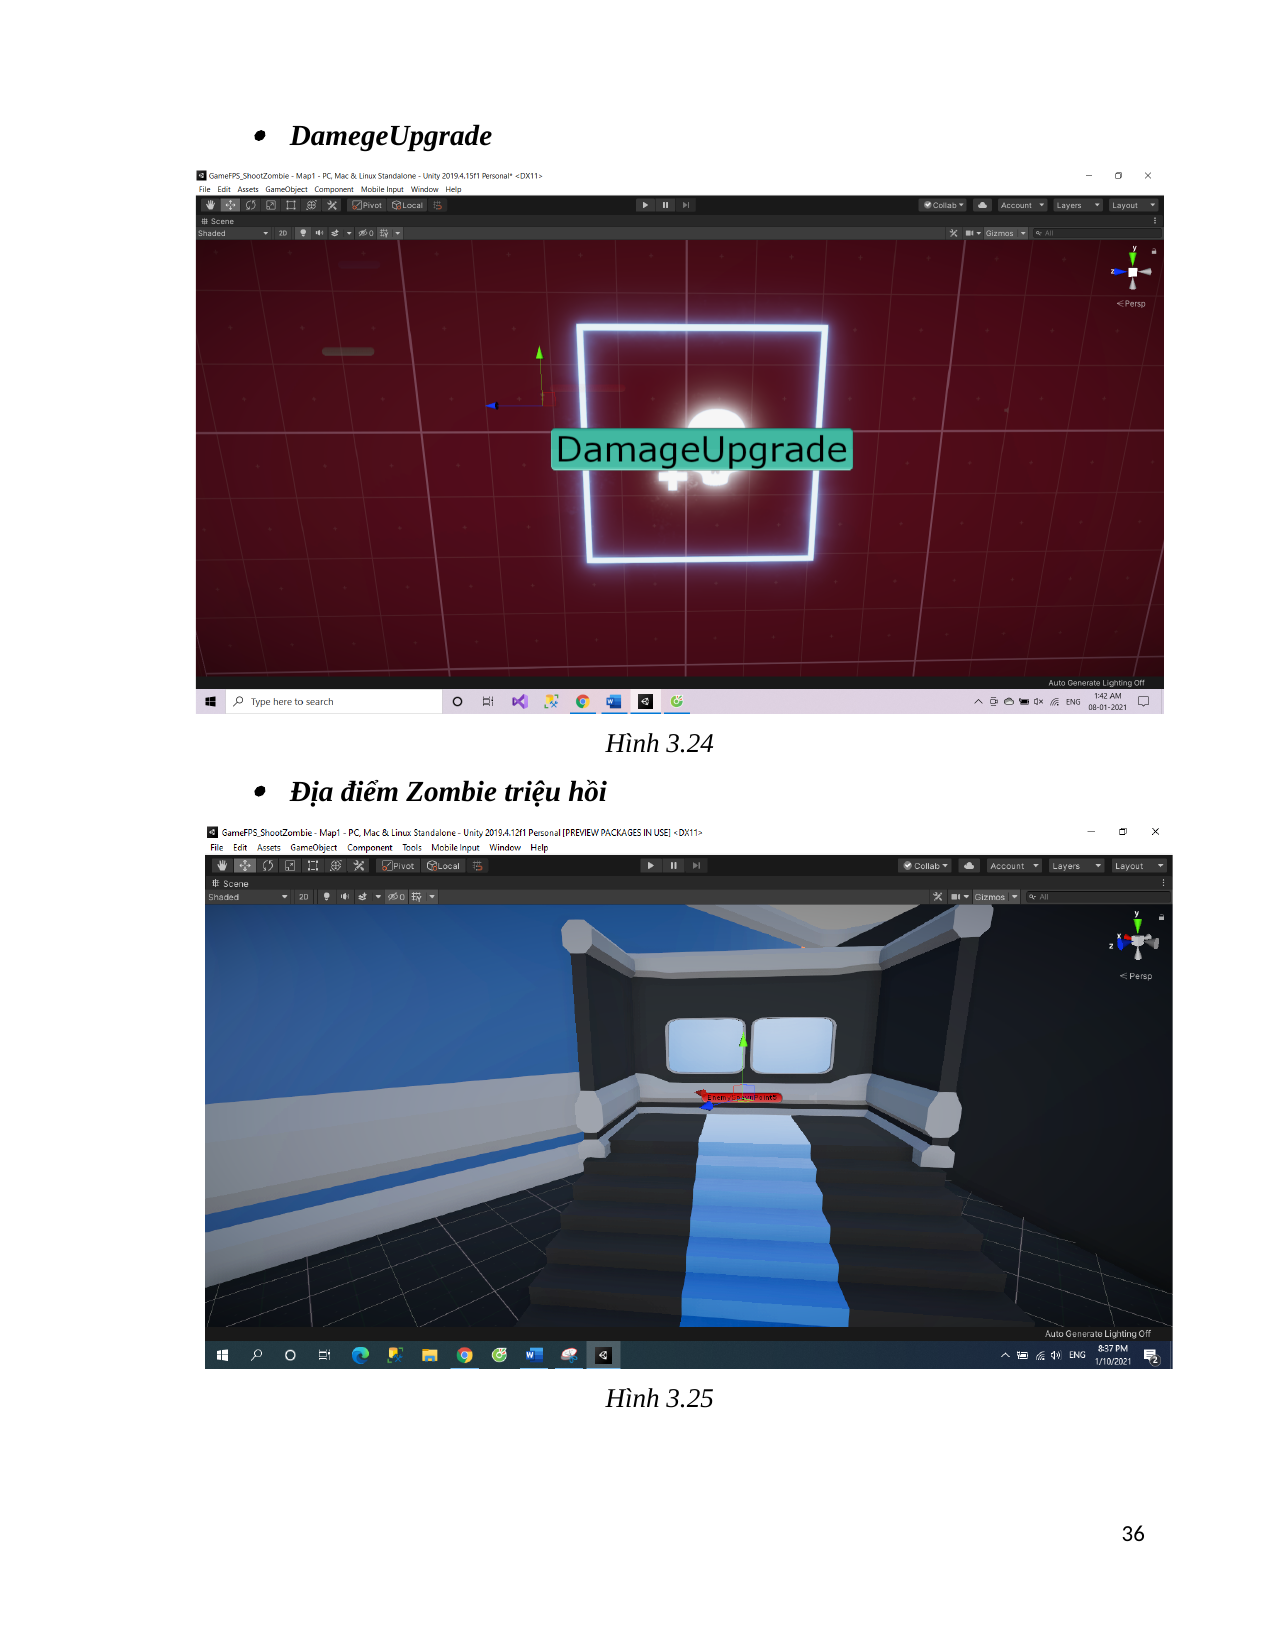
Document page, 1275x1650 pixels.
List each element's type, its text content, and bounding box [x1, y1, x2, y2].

list Địa điểm Zombie triệu hồi [252, 774, 1144, 808]
text Hình 3.24 [177, 727, 1144, 758]
text Hình 3.25 [177, 1382, 1144, 1413]
list DamegeUpgrade [252, 118, 1144, 152]
